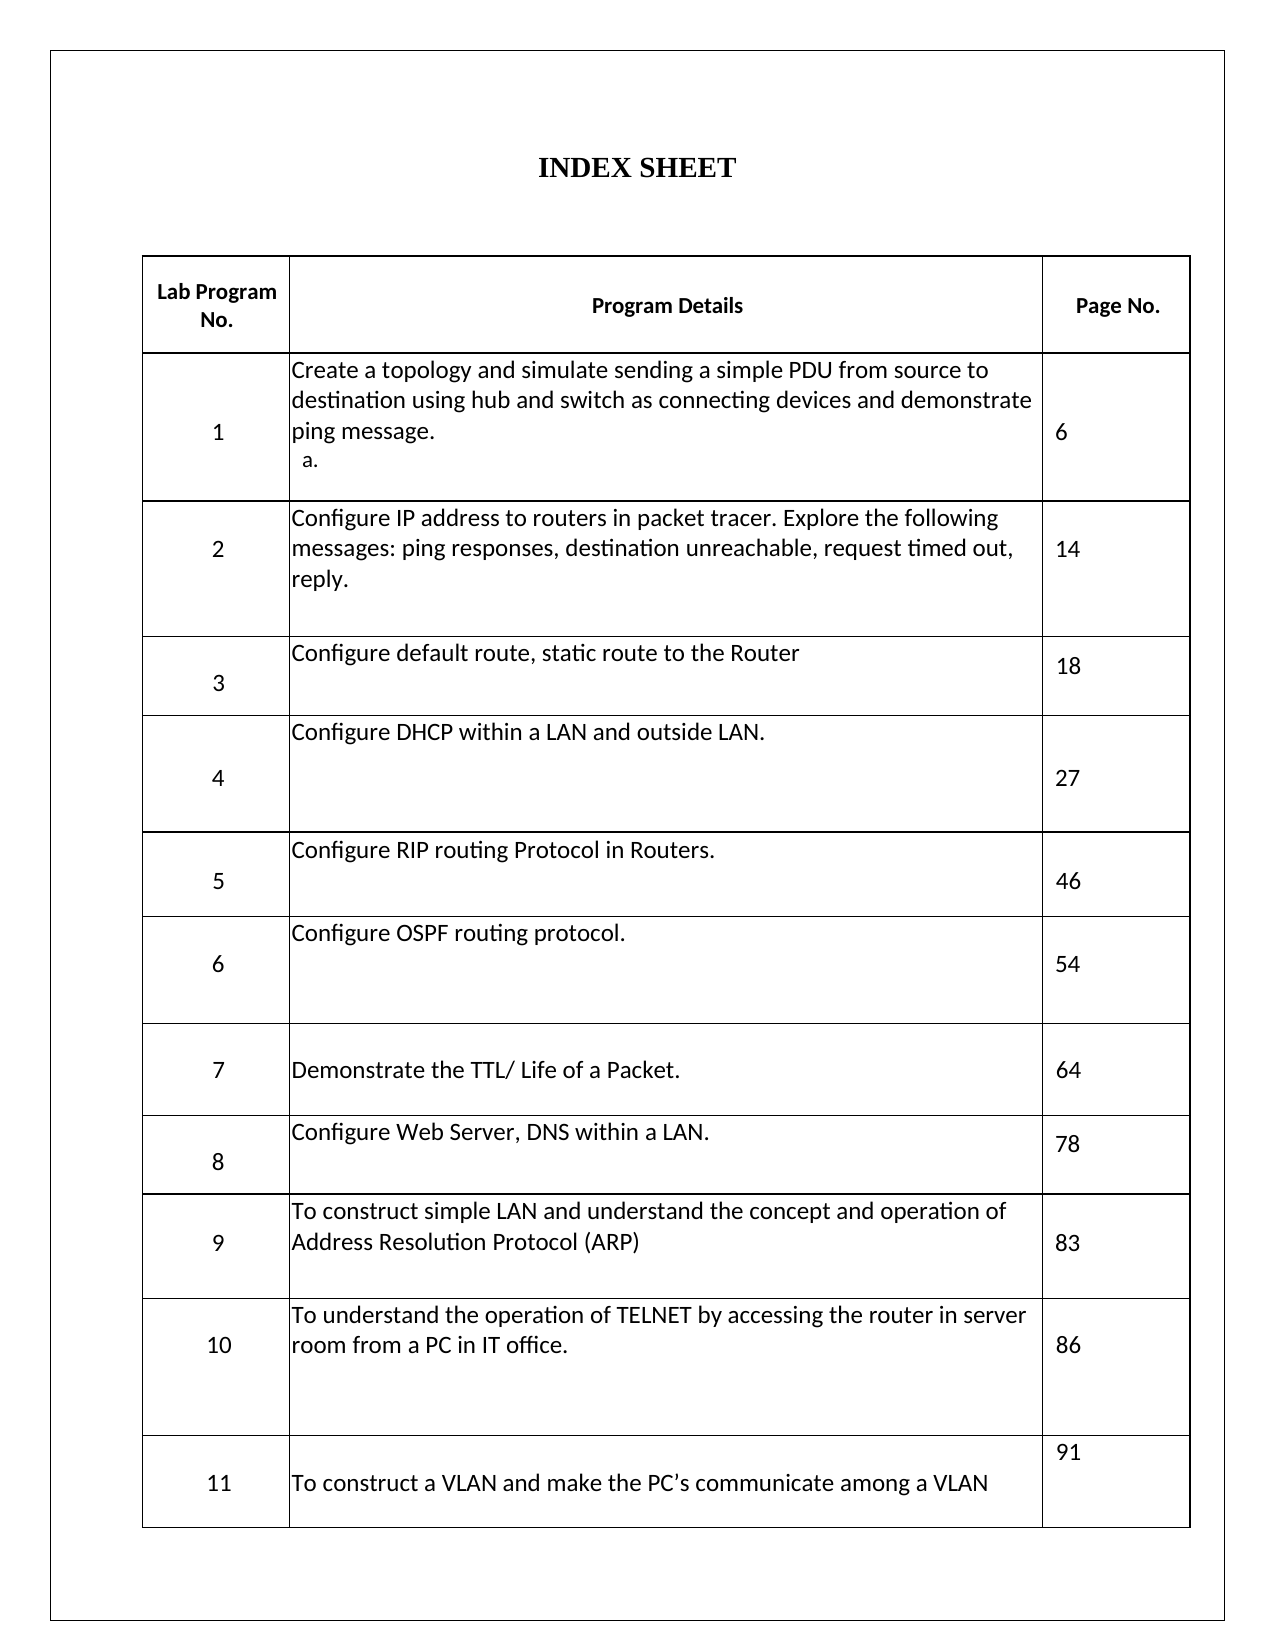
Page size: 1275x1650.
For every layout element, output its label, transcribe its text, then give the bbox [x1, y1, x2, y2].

table_cell 83 [1043, 1195, 1189, 1297]
table_cell 5 [143, 833, 289, 916]
table_cell 78 [1043, 1116, 1189, 1193]
table_header Program Details [290, 257, 1042, 352]
table_cell 27 [1043, 716, 1189, 831]
table_cell 6 [1043, 354, 1189, 500]
table_cell Create a topology and simulate sending a simple PDU from source to destination using hub and switch as connecting devices and demonstrate ping message. a. [290, 354, 1042, 500]
table_cell 14 [1043, 502, 1189, 636]
table_cell 7 [143, 1024, 289, 1114]
table_cell 4 [143, 716, 289, 831]
table_cell Configure Web Server, DNS within a LAN. [290, 1116, 1042, 1193]
table_cell 91 [1043, 1436, 1189, 1527]
table_cell 64 [1043, 1024, 1189, 1114]
table_cell Configure IP address to routers in packet tracer. Explore the following messages: ping responses, destination unreachable, request timed out, reply. [290, 502, 1042, 636]
table_cell To construct simple LAN and understand the concept and operation of Address Resolution Protocol (ARP) [290, 1195, 1042, 1297]
table_cell 11 [143, 1436, 289, 1527]
table_cell To understand the operation of TELNET by accessing the router in server room from a PC in IT office. [290, 1299, 1042, 1435]
table_cell Demonstrate the TTL/ Life of a Packet. [290, 1024, 1042, 1114]
table_cell 3 [143, 637, 289, 715]
table_cell 6 [143, 917, 289, 1023]
table_cell 18 [1043, 637, 1189, 715]
table_cell 1 [143, 354, 289, 500]
table_header Page No. [1043, 257, 1189, 352]
table_cell 8 [143, 1116, 289, 1193]
table_header Lab Program No. [143, 257, 289, 352]
table_cell Configure RIP routing Protocol in Routers. [290, 833, 1042, 916]
table_cell 10 [143, 1299, 289, 1435]
table_cell Configure DHCP within a LAN and outside LAN. [290, 716, 1042, 831]
table_cell 86 [1043, 1299, 1189, 1435]
table_cell 54 [1043, 917, 1189, 1023]
table_cell To construct a VLAN and make the PC’s communicate among a VLAN [290, 1436, 1042, 1527]
table_cell Configure OSPF routing protocol. [290, 917, 1042, 1023]
table_cell 46 [1043, 833, 1189, 916]
table_cell 9 [143, 1195, 289, 1297]
table_cell 2 [143, 502, 289, 636]
subtitle INDEX SHEET [126, 150, 1148, 184]
table_cell Configure default route, static route to the Router [290, 637, 1042, 715]
